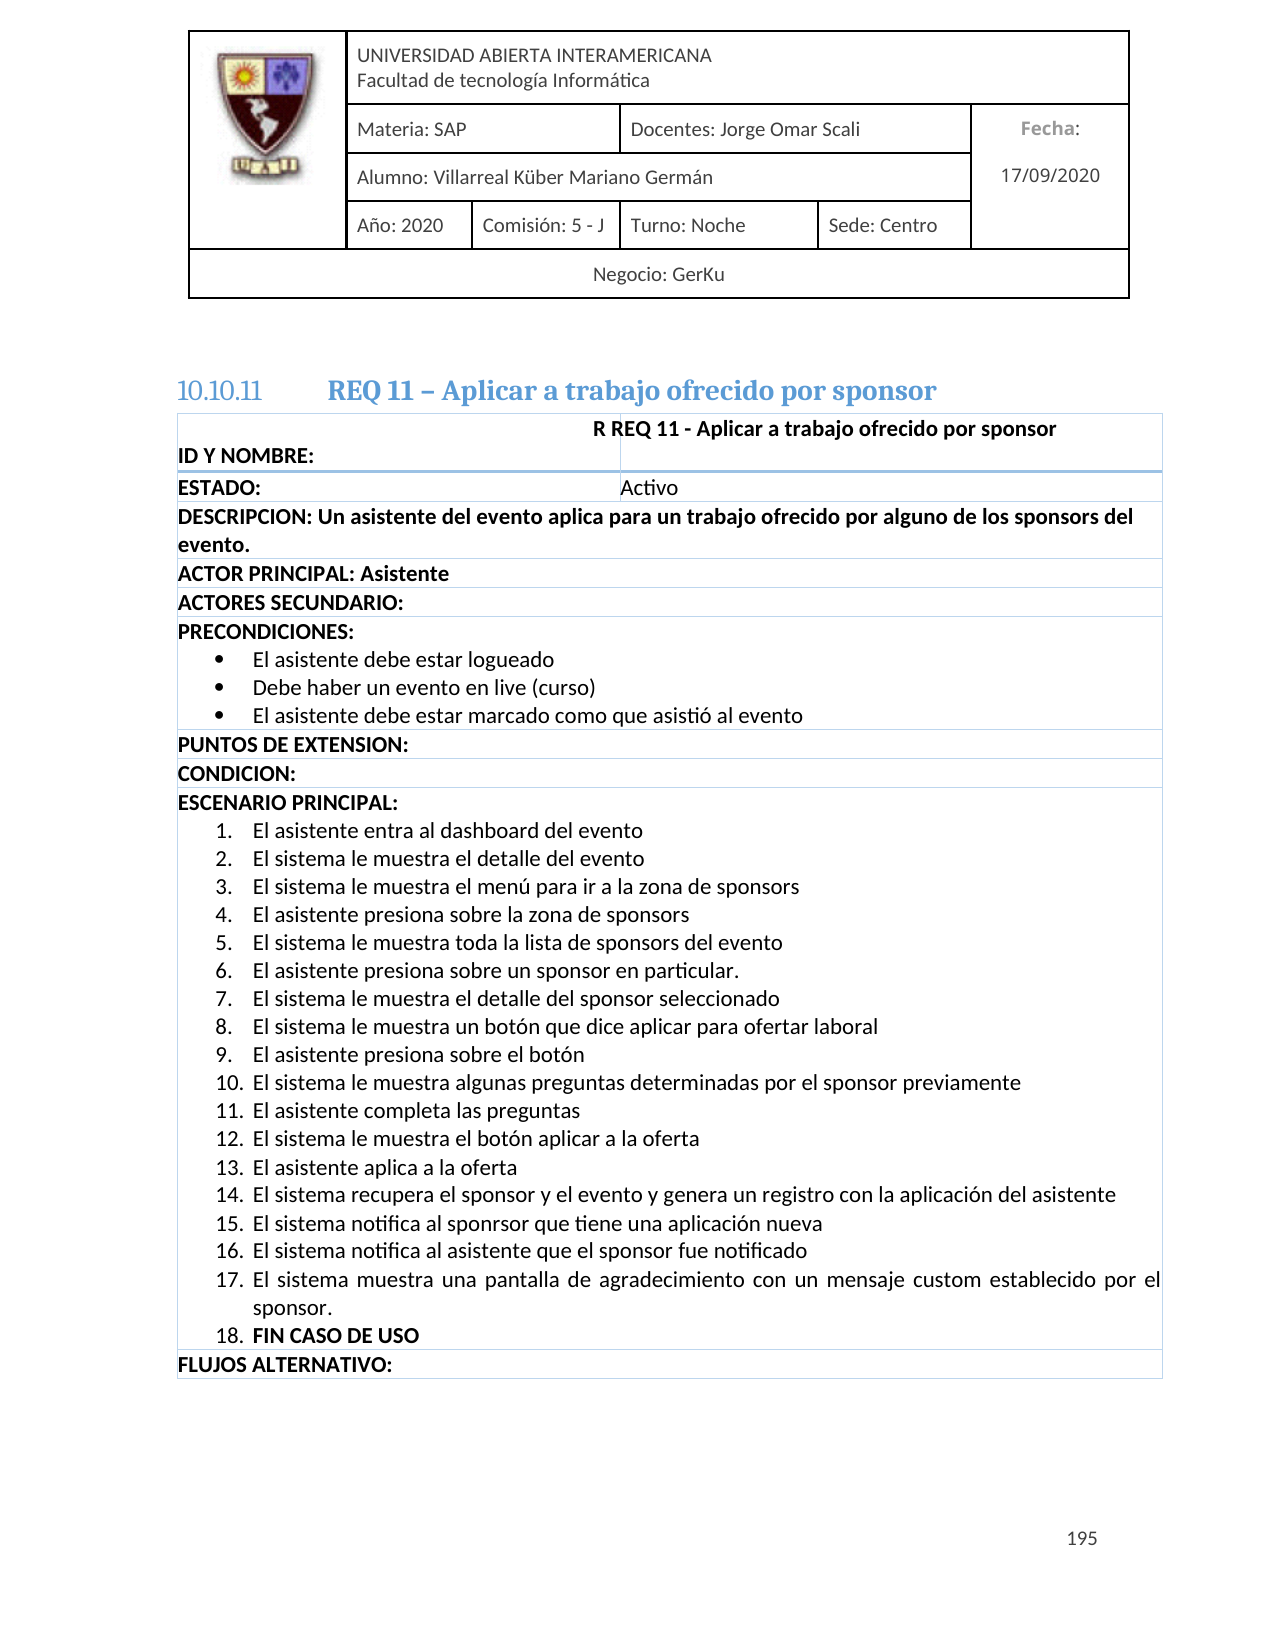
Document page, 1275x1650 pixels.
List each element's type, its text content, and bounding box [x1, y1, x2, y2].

table_header ID Y NOMBRE: [178, 414, 620, 470]
subtitle REQ 11 – Aplicar a trabajo ofrecido por sponsor [177, 374, 1098, 408]
table_cell ESTADO: [178, 473, 620, 501]
table_cell FLUJOS ALTERNATIVO: [178, 1350, 1162, 1378]
table_cell PRECONDICIONES: El asistente debe estar logueado Debe haber un evento en live (curso) El asistente debe estar marcado como que asistió al evento [178, 617, 1162, 729]
table_cell ESCENARIO PRINCIPAL: El asistente entra al dashboard del evento El sistema le muestra el detalle del evento El sistema le muestra el menú para ir a la zona de sponsors El asistente presiona sobre la zona de sponsors El sistema le muestra toda la lista de sponsors del evento El asistente presiona sobre un sponsor en particular. El sistema le muestra el detalle del sponsor seleccionado El sistema le muestra un botón que dice aplicar para ofertar laboral El asistente presiona sobre el botón El sistema le muestra algunas preguntas determinadas por el sponsor previamente El asistente completa las preguntas El sistema le muestra el botón aplicar a la oferta El asistente aplica a la oferta El sistema recupera el sponsor y el evento y genera un registro con la aplicación del asistente El sistema notifica al sponrsor que tiene una aplicación nueva El sistema notifica al asistente que el sponsor fue notificado El sistema muestra una pantalla de agradecimiento con un mensaje custom establecido por el sponsor. FIN CASO DE USO [178, 788, 1162, 1349]
table_header R REQ 11 - Aplicar a trabajo ofrecido por sponsor [621, 414, 1162, 470]
table_cell DESCRIPCION: Un asistente del evento aplica para un trabajo ofrecido por alguno de los sponsors del evento. [178, 502, 1162, 558]
picture [198, 42, 332, 192]
table_cell ACTOR PRINCIPAL: Asistente [178, 559, 1162, 587]
table_cell Activo [621, 473, 1162, 501]
table_cell CONDICION: [178, 759, 1162, 787]
table_cell ACTORES SECUNDARIO: [178, 588, 1162, 616]
table_cell PUNTOS DE EXTENSION: [178, 730, 1162, 758]
